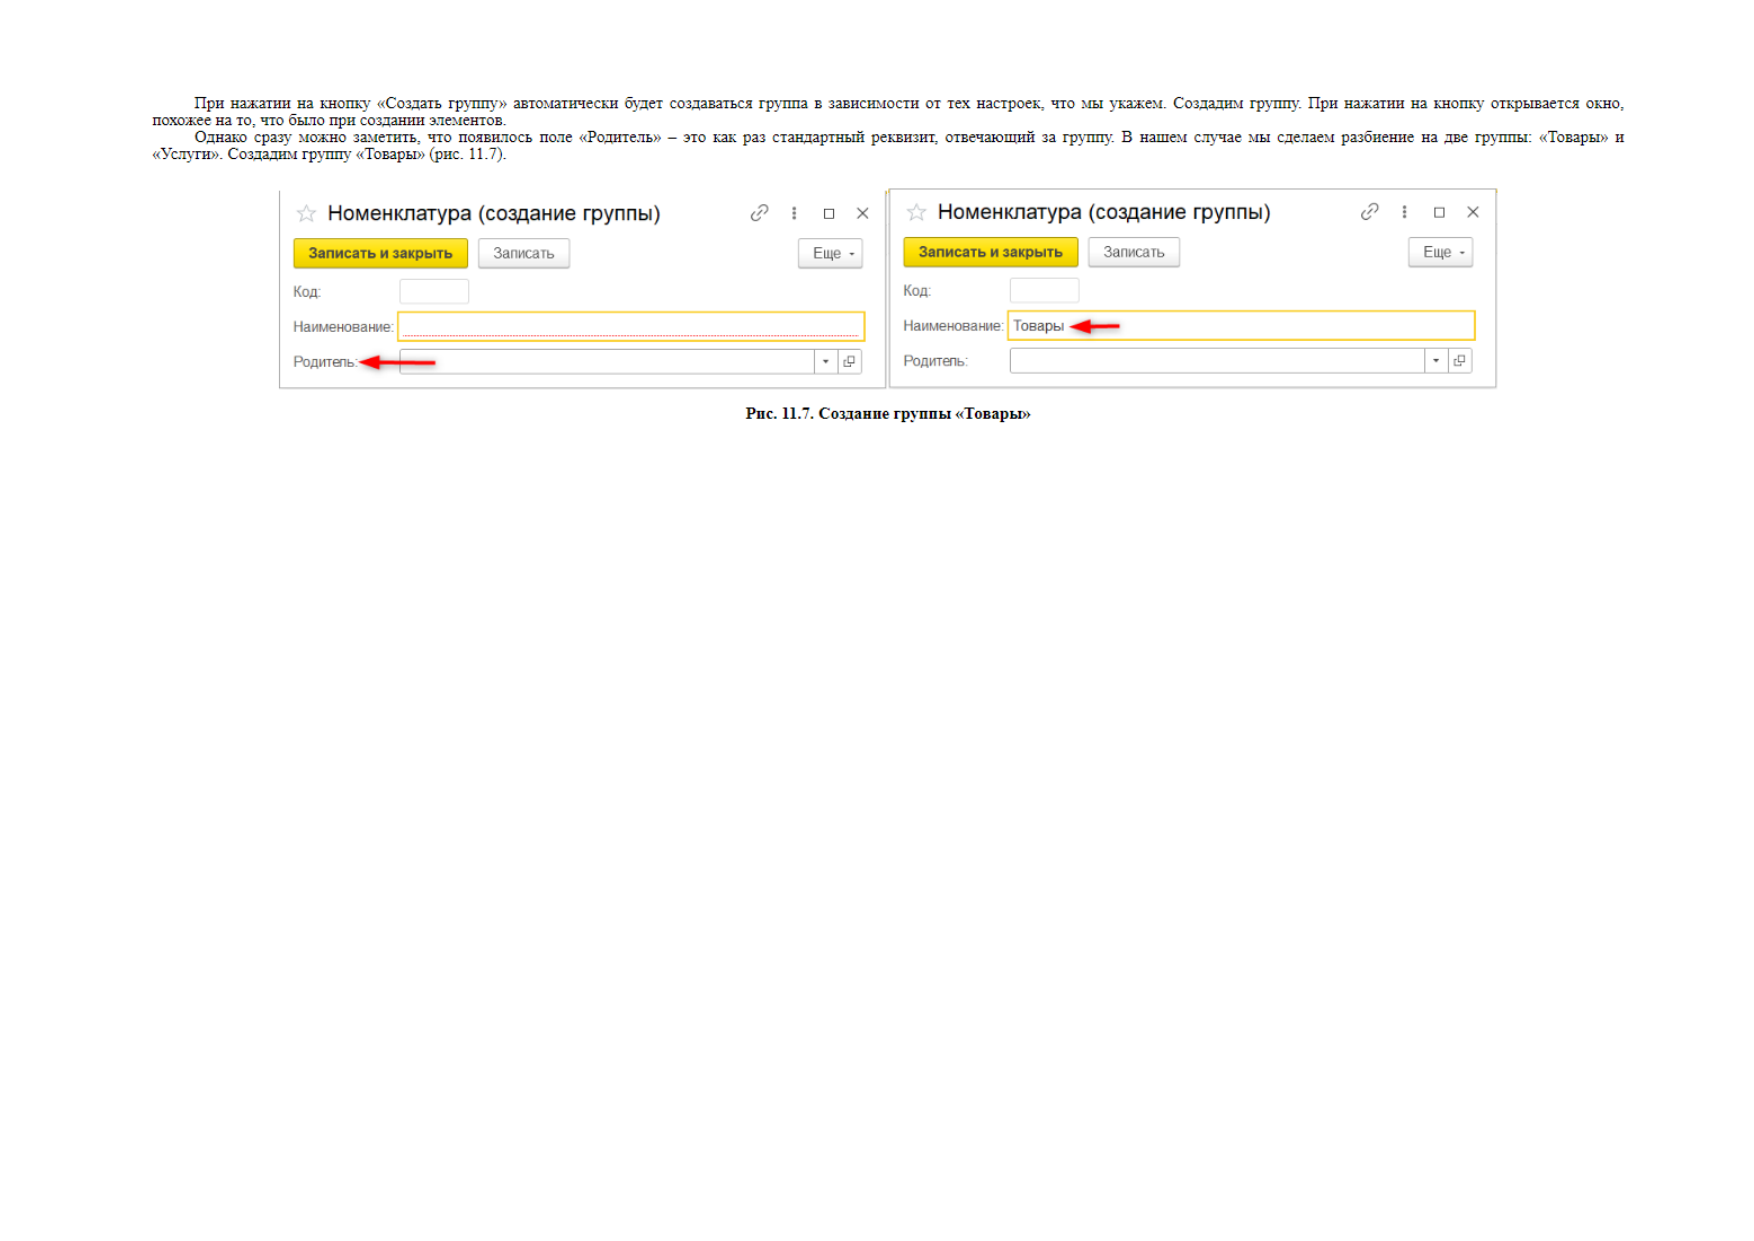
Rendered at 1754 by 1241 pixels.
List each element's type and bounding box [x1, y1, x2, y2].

picture [118, 88, 1636, 429]
